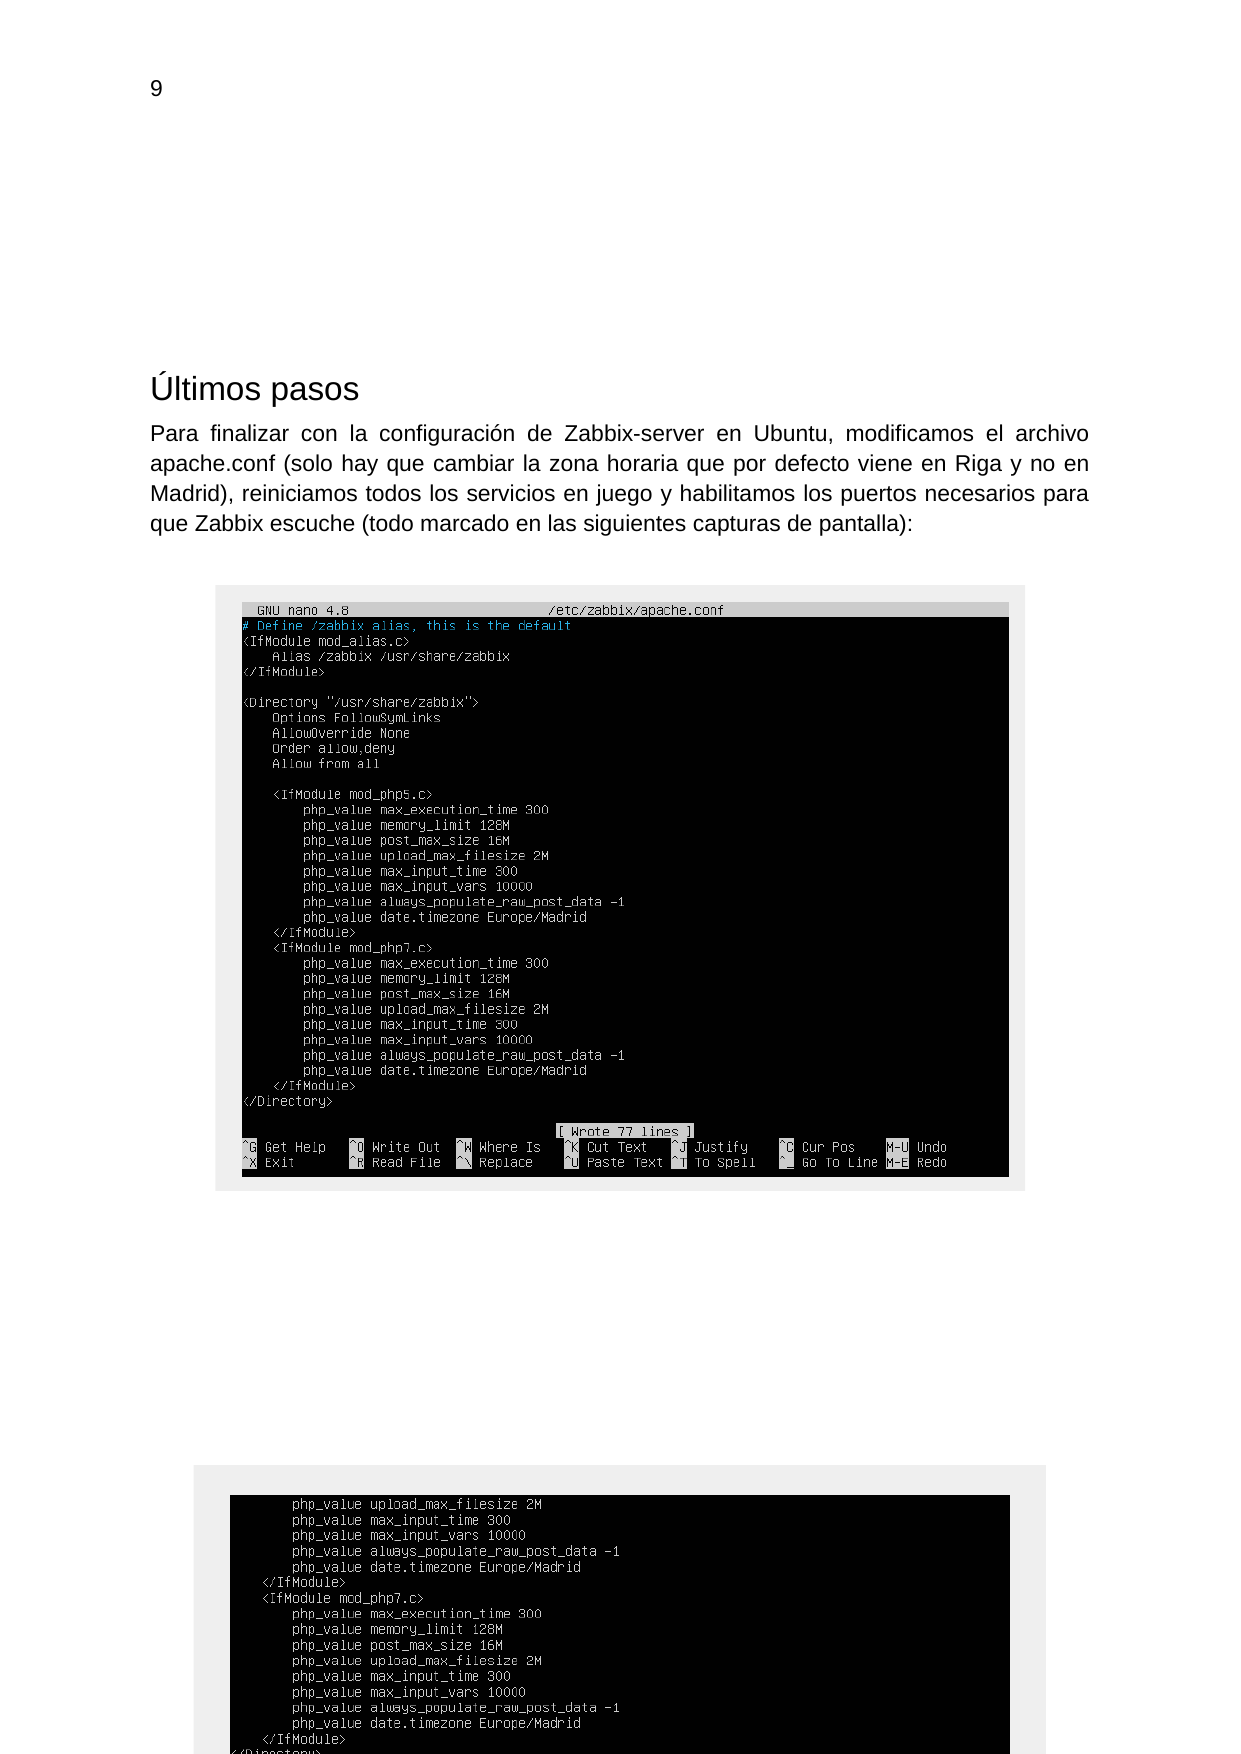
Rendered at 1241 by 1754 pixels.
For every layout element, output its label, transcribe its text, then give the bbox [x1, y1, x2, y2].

picture [215, 585, 1026, 1191]
text Para finalizar con la configuración de Zabbix-server en Ubuntu, modificamos el archivo apache.conf (solo hay que cambiar la zona horaria que por defecto viene en Riga y no en Madrid), reiniciamos todos los servicios en juego y habilitamos los puertos necesarios para que Zabbix escuche (todo marcado en las siguientes capturas de pantalla): [150, 420, 1090, 537]
picture [193, 1465, 1046, 1754]
subtitle Últimos pasos [150, 369, 1090, 407]
